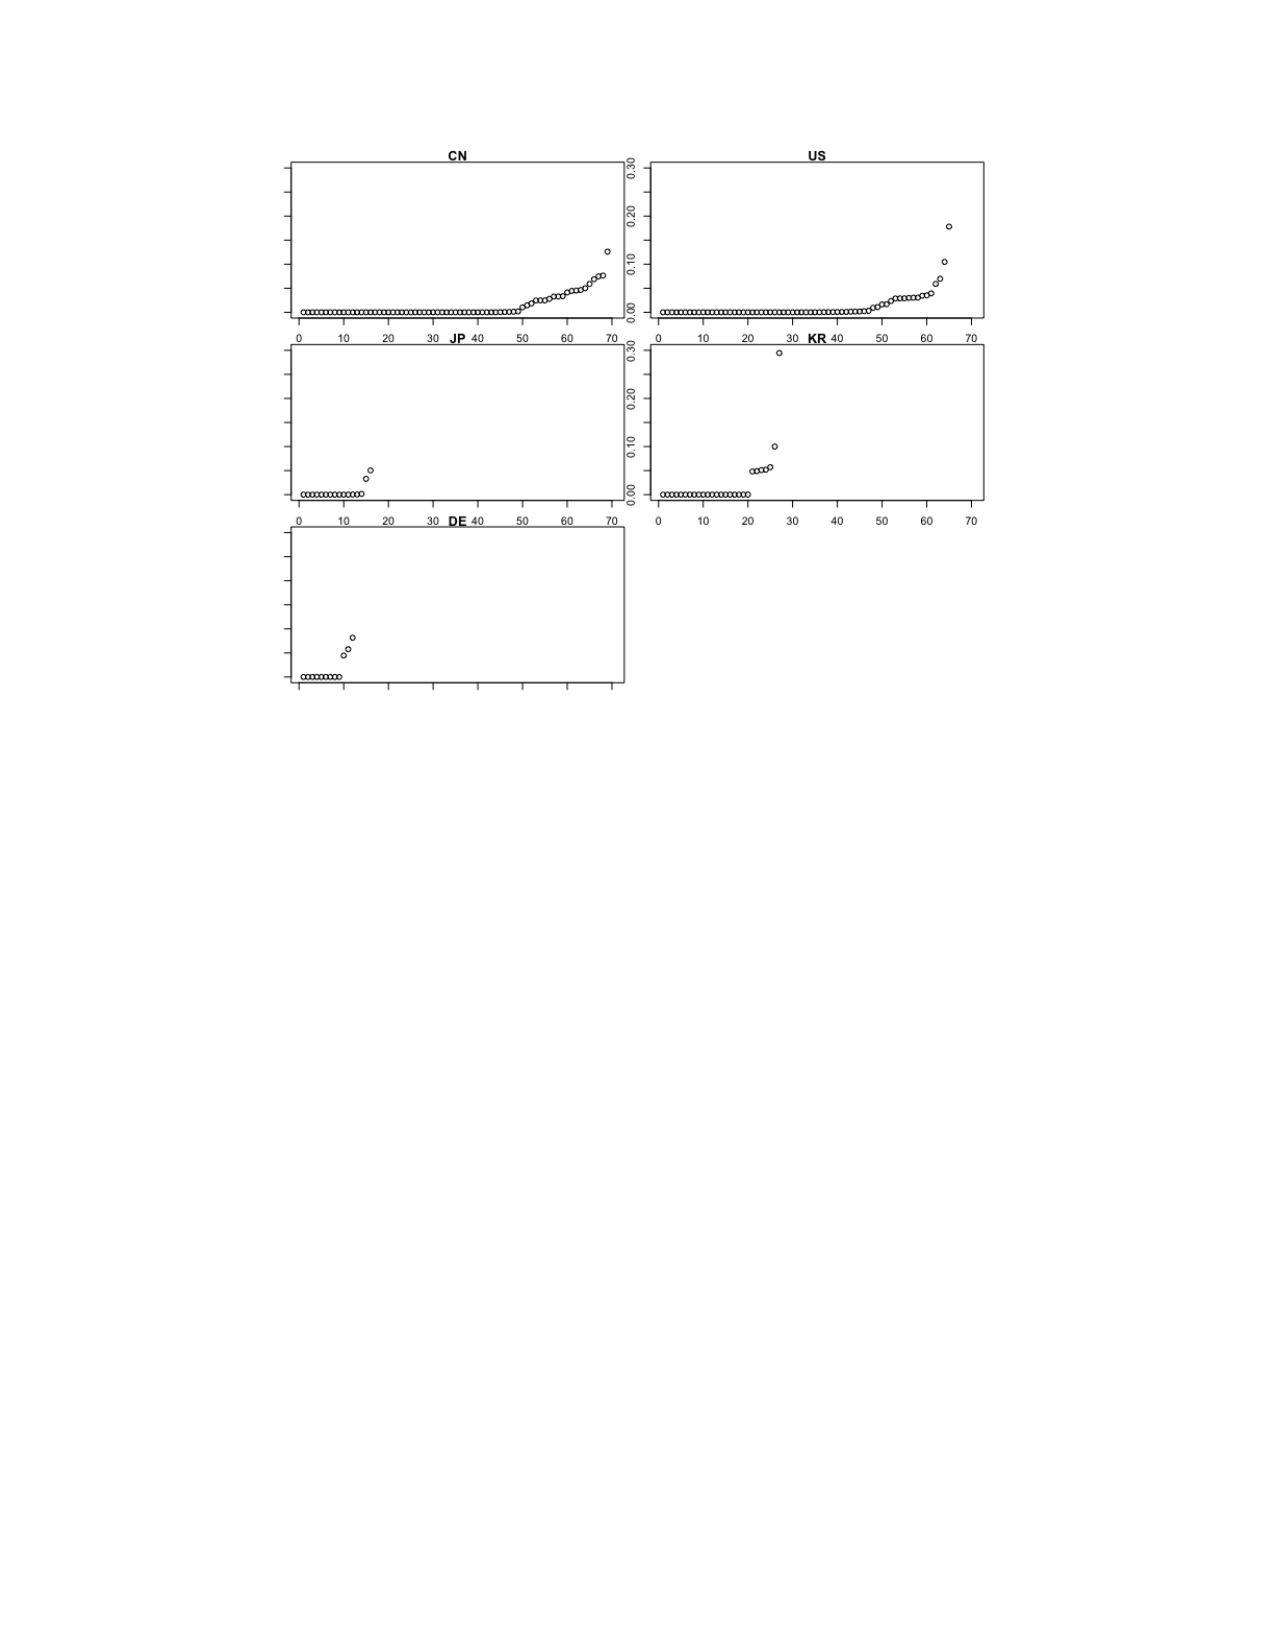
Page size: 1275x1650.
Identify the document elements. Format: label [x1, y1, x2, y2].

picture [278, 150, 997, 696]
